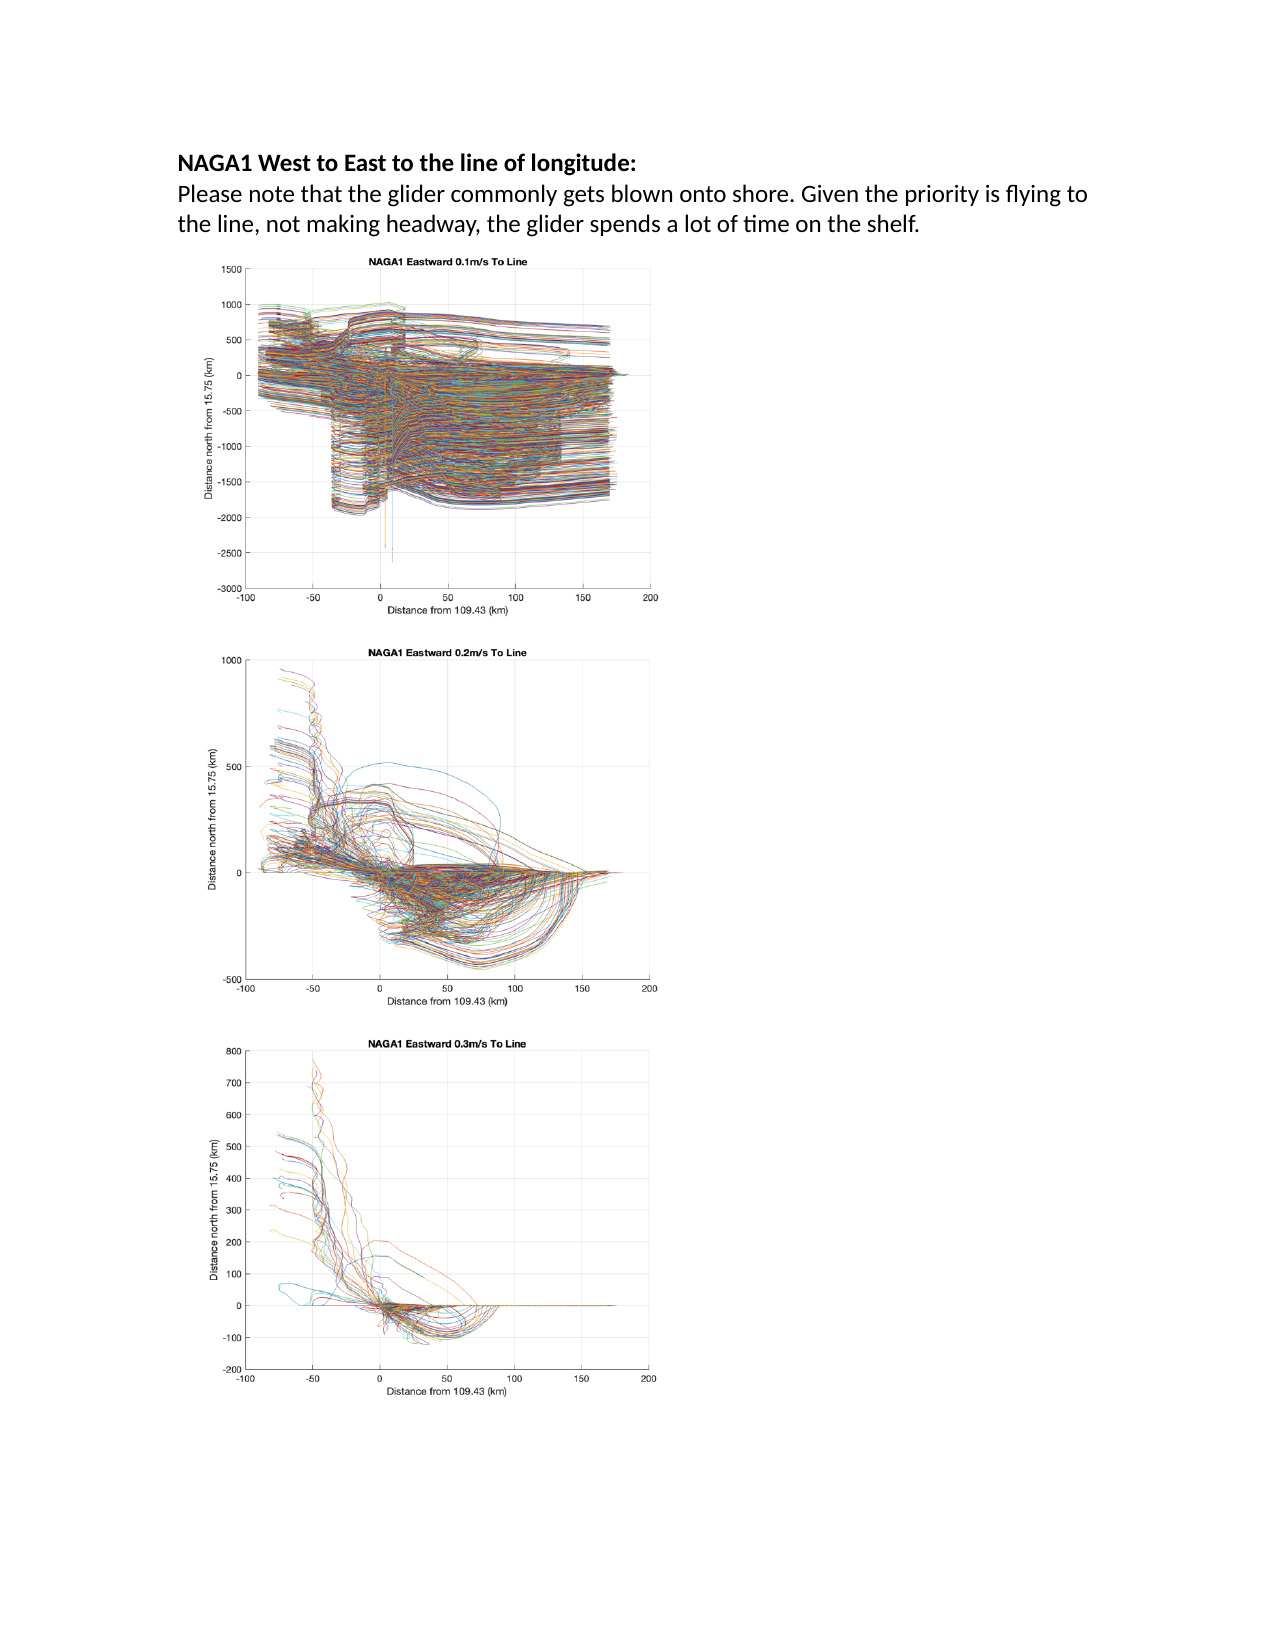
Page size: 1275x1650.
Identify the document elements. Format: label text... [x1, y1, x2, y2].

picture [177, 239, 700, 1412]
text NAGA1 West to East to the line of longitude: [177, 148, 1098, 178]
text Please note that the glider commonly gets blown onto shore. Given the priority is flying to the line, not making headway, the glider spends a lot of time on the shelf. [177, 178, 1098, 239]
